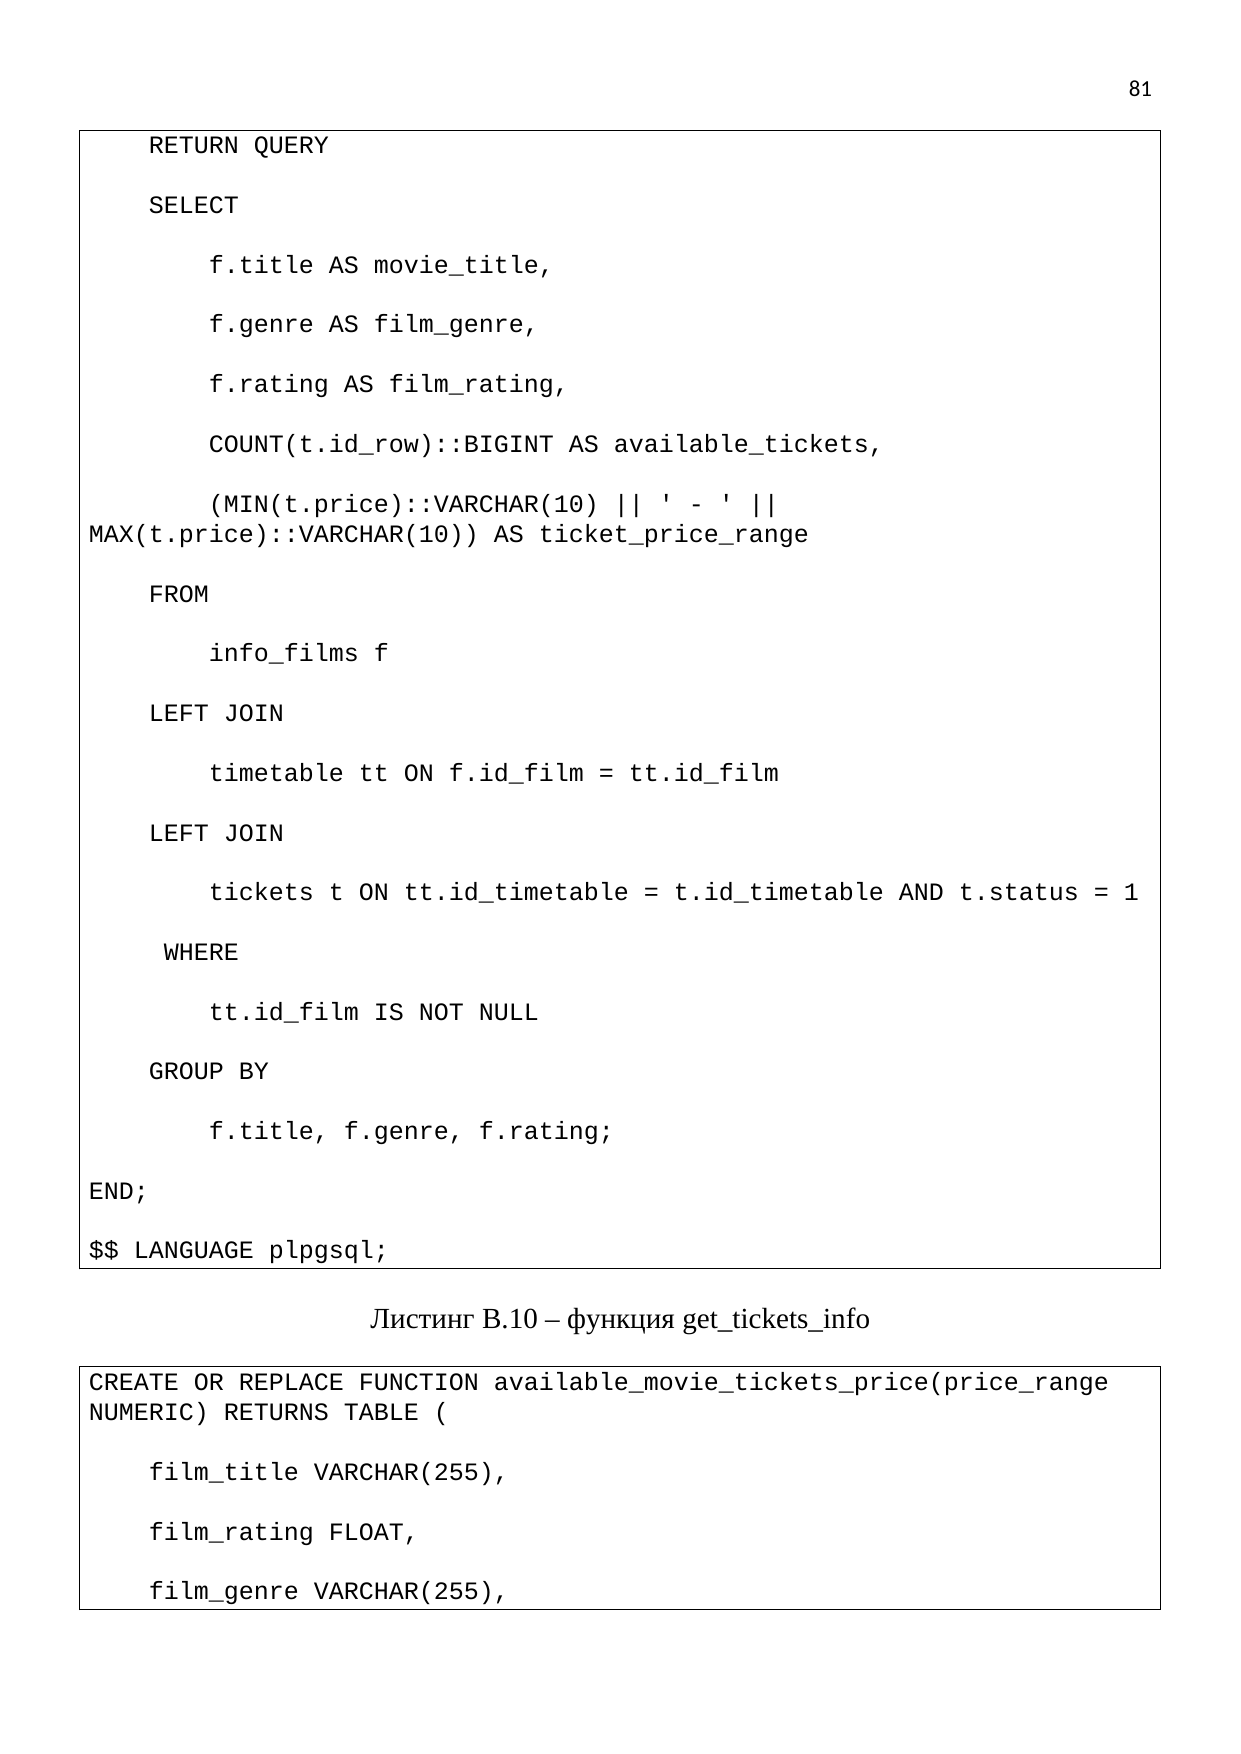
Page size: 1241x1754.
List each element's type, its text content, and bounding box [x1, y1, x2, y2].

text f.rating AS film_rating, [80, 369, 1160, 400]
text END; [80, 1175, 1160, 1207]
text GROUP BY [80, 1056, 1160, 1087]
text film_title VARCHAR(255), [80, 1456, 1160, 1488]
text tickets t ON tt.id_timetable = t.id_timetable AND t.status = 1 [80, 877, 1160, 908]
text f.title AS movie_title, [80, 249, 1160, 281]
text WHERE [80, 936, 1160, 968]
text LEFT JOIN [80, 817, 1160, 848]
text RETURN QUERY [80, 131, 1160, 161]
text film_genre VARCHAR(255), [80, 1576, 1160, 1609]
text f.genre AS film_genre, [80, 309, 1160, 340]
text tt.id_film IS NOT NULL [80, 996, 1160, 1027]
text FROM [80, 578, 1160, 610]
text f.title, f.genre, f.rating; [80, 1115, 1160, 1147]
text COUNT(t.id_row)::BIGINT AS available_tickets, [80, 428, 1160, 460]
text Листинг В.10 – функция get_tickets_info [89, 1301, 1152, 1334]
text LEFT JOIN [80, 698, 1160, 729]
text info_films f [80, 638, 1160, 669]
text (MIN(t.price)::VARCHAR(10) || ' - ' || MAX(t.price)::VARCHAR(10)) AS ticket_price_range [80, 488, 1160, 550]
text timetable tt ON f.id_film = tt.id_film [80, 757, 1160, 789]
text SELECT [80, 189, 1160, 221]
text $$ LANGUAGE plpgsql; [80, 1235, 1160, 1268]
text film_rating FLOAT, [80, 1516, 1160, 1547]
text CREATE OR REPLACE FUNCTION available_movie_tickets_price(price_range NUMERIC) RETURNS TABLE ( [80, 1367, 1160, 1428]
